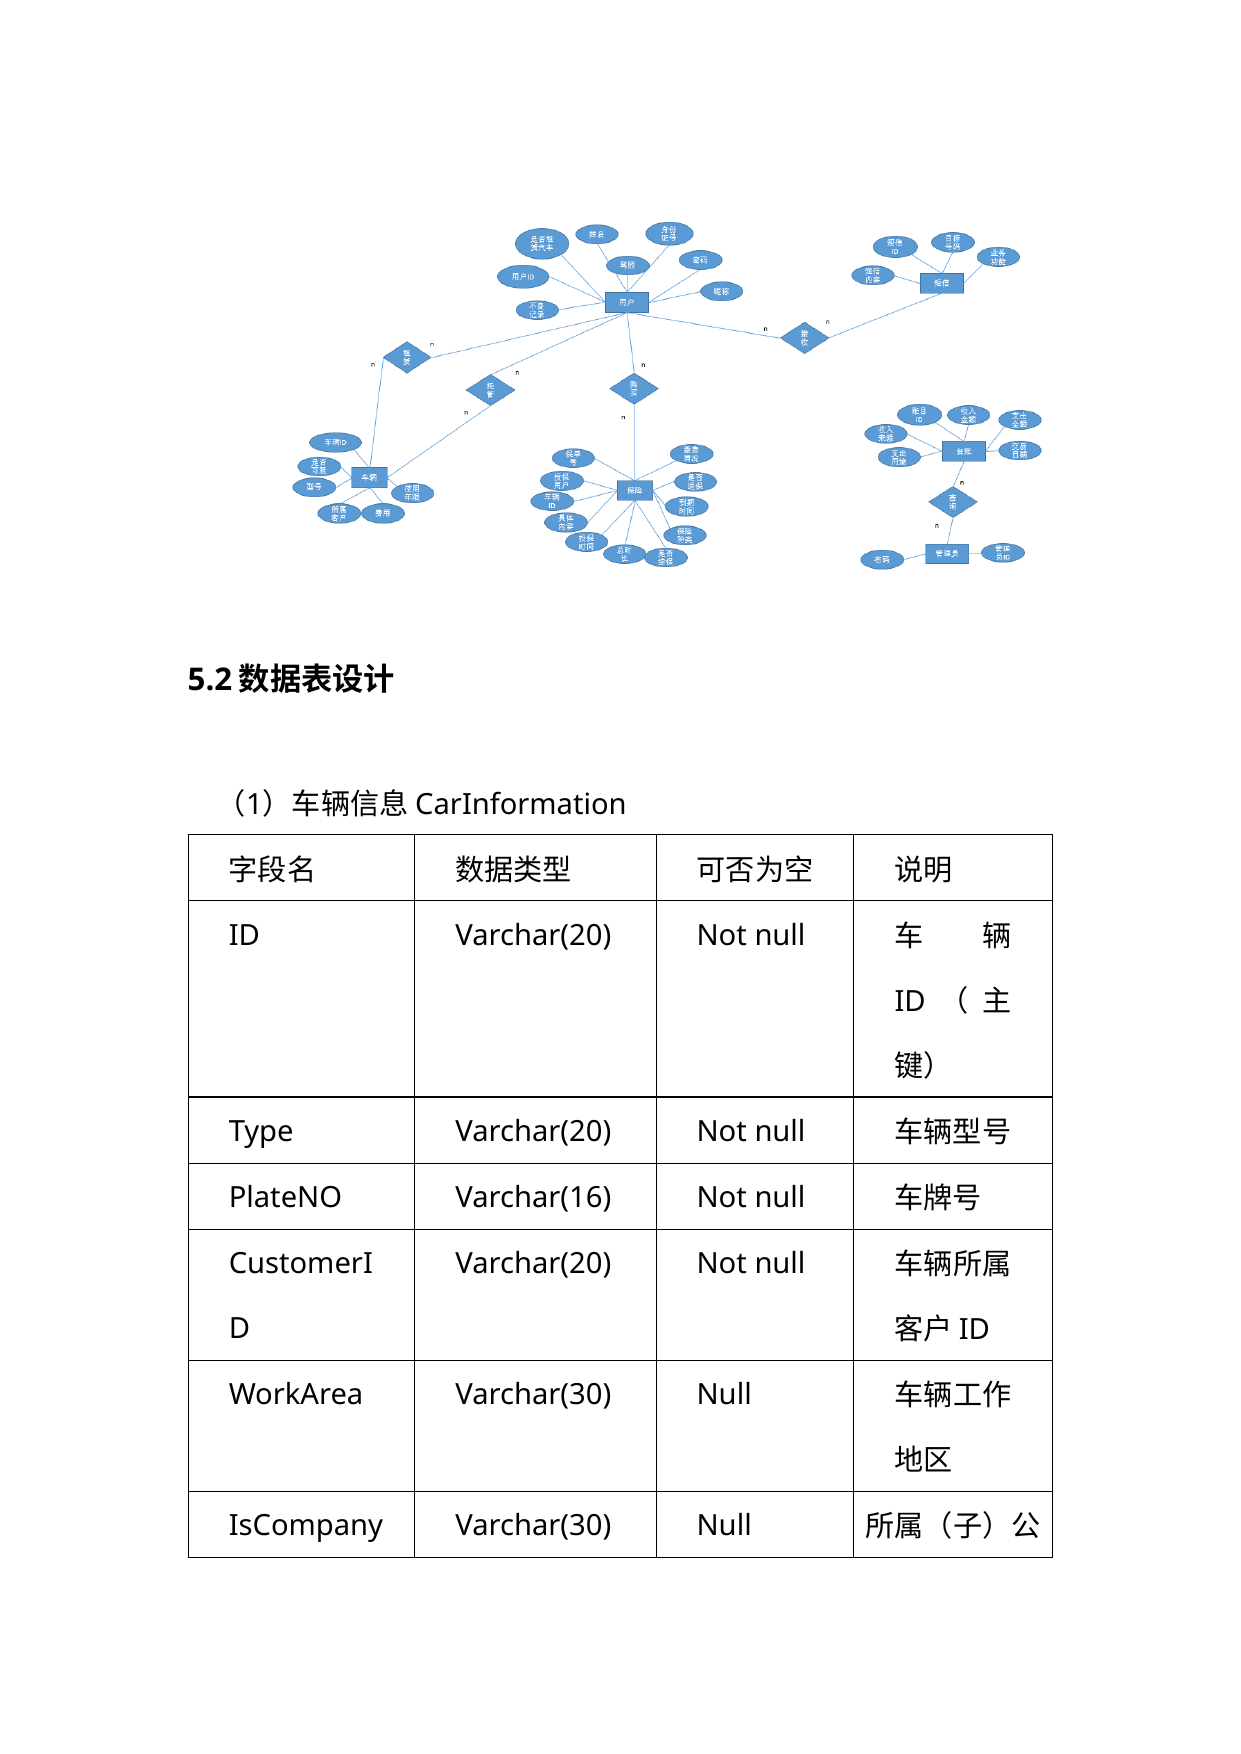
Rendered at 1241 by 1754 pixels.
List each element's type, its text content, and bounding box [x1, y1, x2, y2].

subtitle 5.2数据表设计 [187, 644, 1053, 709]
table_cell Varchar(30) [415, 1492, 656, 1557]
table_cell Not null [657, 901, 853, 1096]
table_header 数据类型 [415, 835, 656, 900]
table_cell Varchar(20) [415, 901, 656, 1096]
table_cell PlateNO [189, 1164, 414, 1228]
table_cell CustomerID [189, 1230, 414, 1359]
table_header 说明 [854, 835, 1052, 900]
table_header 字段名 [189, 835, 414, 900]
table_cell Varchar(20) [415, 1098, 656, 1162]
table_cell Not null [657, 1098, 853, 1162]
table_cell Null [657, 1361, 853, 1491]
table_cell IsCompany [189, 1492, 414, 1557]
text （1）车辆信息 CarInformation [217, 769, 1023, 834]
table_cell Varchar(20) [415, 1230, 656, 1359]
table_cell 车辆工作地区 [854, 1361, 1052, 1491]
table_cell WorkArea [189, 1361, 414, 1491]
table_cell 车辆所属客户ID [854, 1230, 1052, 1359]
table_cell Null [657, 1492, 853, 1557]
table_cell 车辆ID（主键） [854, 901, 1052, 1096]
table_cell 车牌号 [854, 1164, 1052, 1228]
table_cell 车辆型号 [854, 1098, 1052, 1162]
table_cell Not null [657, 1164, 853, 1228]
table_cell Not null [657, 1230, 853, 1359]
table_header 可否为空 [657, 835, 853, 900]
table_cell Type [189, 1098, 414, 1162]
table_cell Varchar(16) [415, 1164, 656, 1228]
table_cell 所属（子）公司 [854, 1492, 1052, 1557]
picture [216, 162, 1082, 617]
table_cell ID [189, 901, 414, 1096]
table_cell Varchar(30) [415, 1361, 656, 1491]
